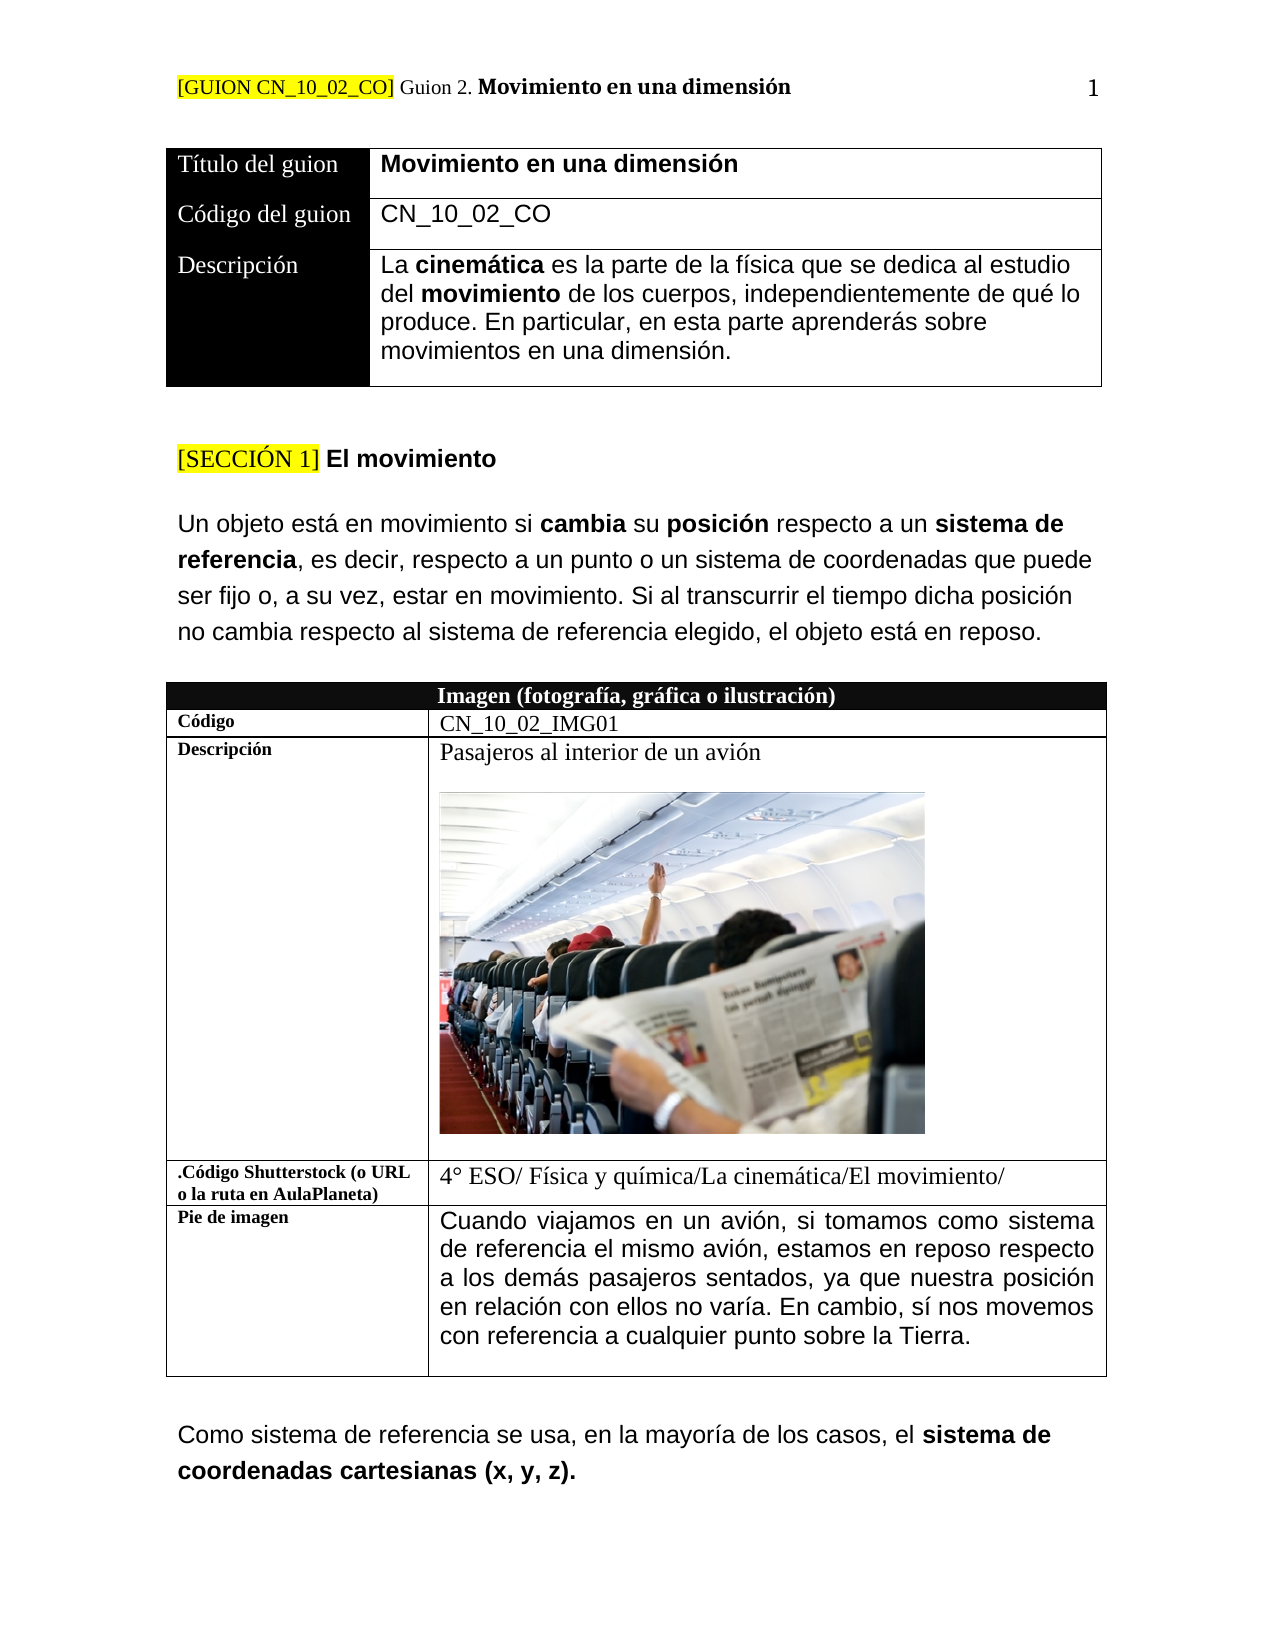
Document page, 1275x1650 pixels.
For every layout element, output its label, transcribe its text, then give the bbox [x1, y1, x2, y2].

table_header Imagen (fotografía, gráfica o ilustración) [167, 683, 1106, 709]
text Un objeto está en movimiento si cambia su posición respecto a un sistema de referencia, es decir, respecto a un punto o un sistema de coordenadas que puede ser fijo o, a su vez, estar en movimiento. Si al transcurrir el tiempo dicha posición no cambia respecto al sistema de referencia elegido, el objeto está en reposo. [177, 502, 1098, 646]
table_cell 4° ESO/ Física y química/La cinemática/El movimiento/ [429, 1161, 1106, 1204]
picture [439, 792, 925, 1134]
table_cell .Código Shutterstock (o URL o la ruta en AulaPlaneta) [167, 1161, 428, 1204]
table_cell La cinemática es la parte de la física que se dedica al estudio del movimiento de los cuerpos, independientemente de qué lo produce. En particular, en esta parte aprenderás sobre movimientos en una dimensión. [370, 250, 1101, 386]
table_cell Código [167, 710, 428, 736]
table_cell Pasajeros al interior de un avión [429, 738, 1106, 1160]
text Como sistema de referencia se usa, en la mayoría de los casos, el sistema de coordenadas cartesianas (x, y, z). [177, 1413, 1098, 1484]
table_header Título del guion [167, 149, 369, 198]
table_cell Descripción [167, 738, 428, 1160]
table_cell CN_10_02_IMG01 [429, 710, 1106, 736]
table_cell Código del guion [167, 199, 369, 249]
table_cell Pie de imagen [167, 1206, 428, 1376]
table_cell Descripción [167, 250, 369, 386]
table_cell Cuando viajamos en un avión, si tomamos como sistema de referencia el mismo avión, estamos en reposo respecto a los demás pasajeros sentados, ya que nuestra posición en relación con ellos no varía. En cambio, sí nos movemos con referencia a cualquier punto sobre la Tierra. [429, 1206, 1106, 1376]
table_cell CN_10_02_CO [370, 199, 1101, 249]
text [SECCIÓN 1] El movimiento [319, 444, 1098, 473]
table_header Movimiento en una dimensión [370, 149, 1101, 198]
